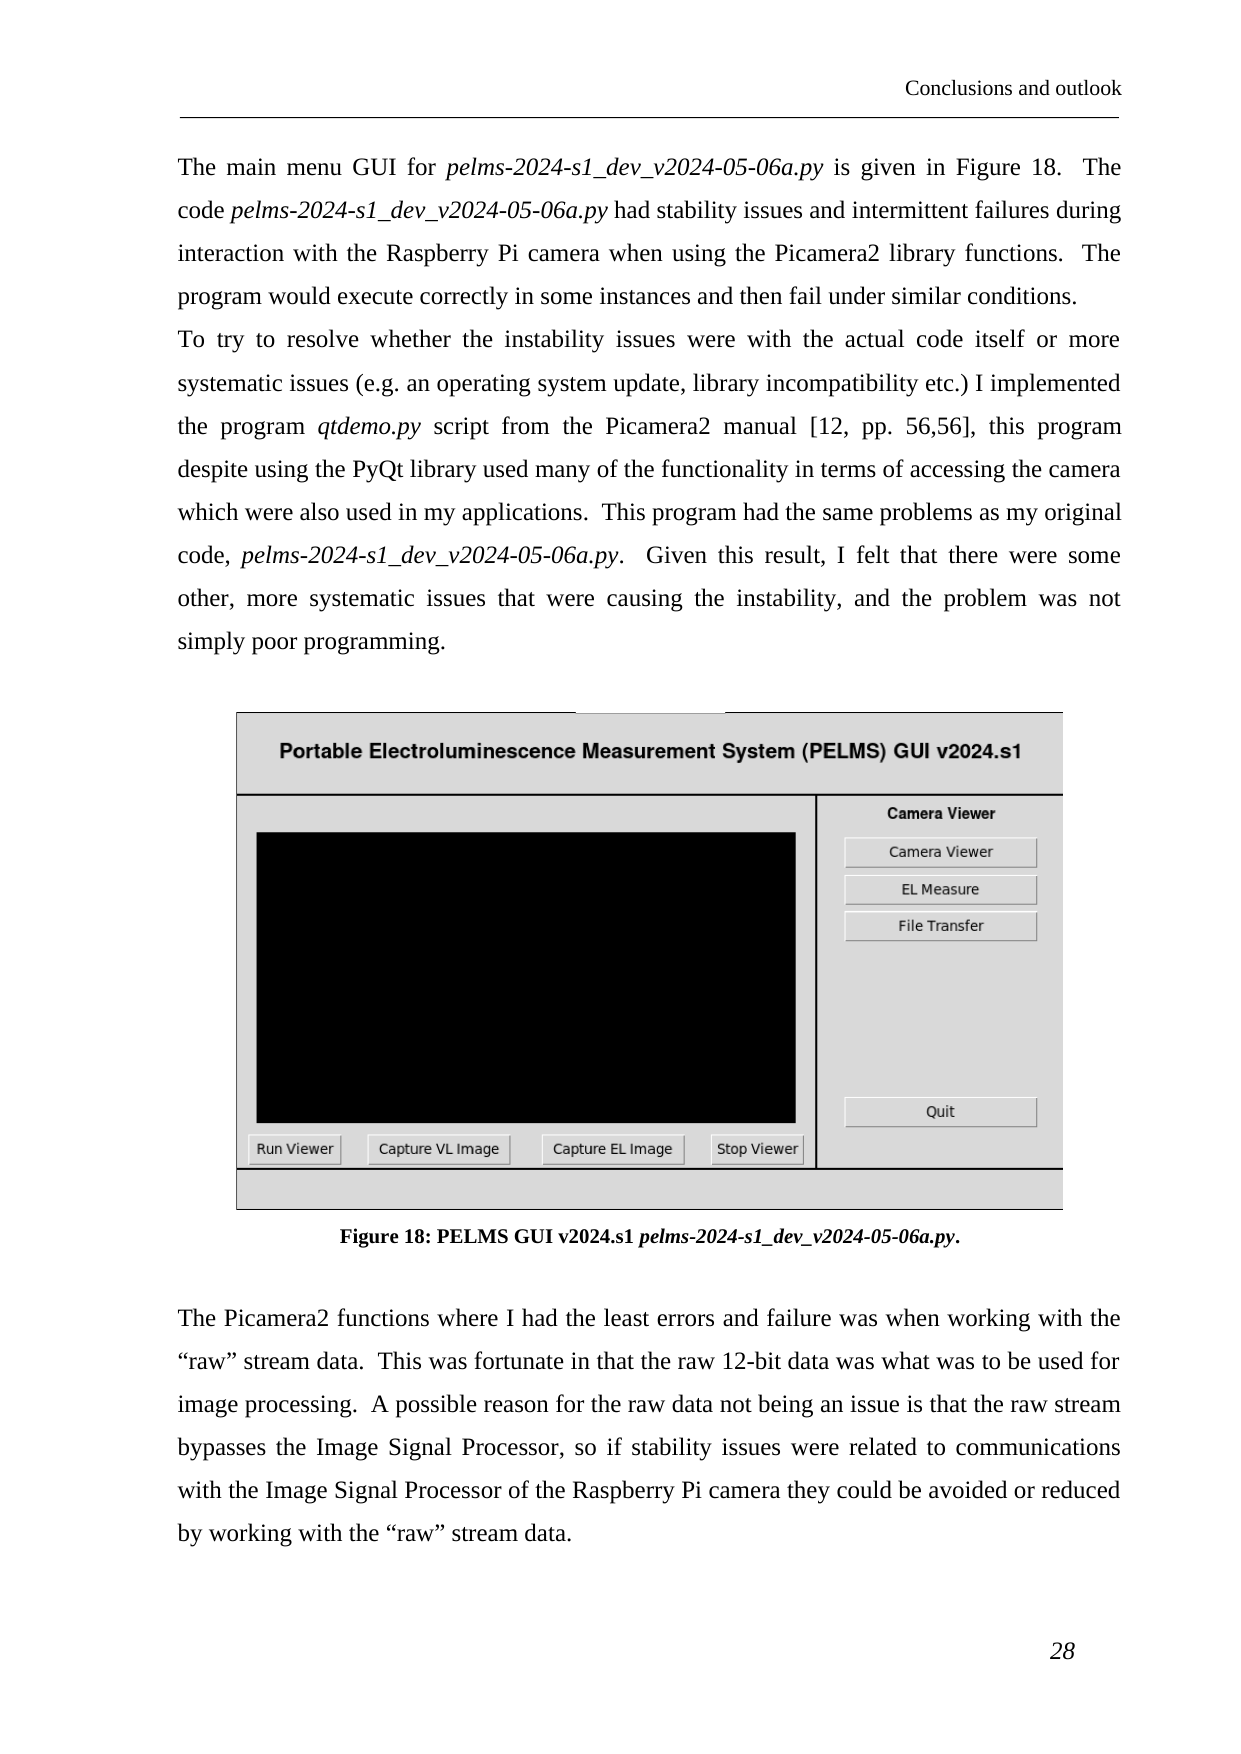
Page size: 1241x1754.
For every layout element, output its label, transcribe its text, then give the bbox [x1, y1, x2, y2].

text Figure 18: PELMS GUI v2024.s1 pelms-2024-s1_dev_v2024-05-06a.py. [177, 1224, 1122, 1248]
text The Picamera2 functions where I had the least errors and failure was when working with the “raw” stream data. This was fortunate in that the raw 12-bit data was what was to be used for image processing. A possible reason for the raw data not being an issue is that the raw stream bypasses the Image Signal Processor, so if stability issues were related to communications with the Image Signal Processor of the Raspberry Pi camera they could be avoided or reduced by working with the “raw” stream data. [177, 1303, 1122, 1547]
picture [236, 712, 1063, 1210]
text The main menu GUI for pelms-2024-s1_dev_v2024-05-06a.py is given in Figure 18. The code pelms-2024-s1_dev_v2024-05-06a.py had stability issues and intermittent failures during interaction with the Raspberry Pi camera when using the Picamera2 library functions. The program would execute correctly in some instances and then fail under similar conditions. [177, 152, 1122, 310]
text To try to resolve whether the instability issues were with the actual code itself or more systematic issues (e.g. an operating system update, library incompatibility etc.) I implemented the program qtdemo.py script from the Picamera2 manual , this program despite using the PyQt library used many of the functionality in terms of accessing the camera which were also used in my applications. This program had the same problems as my original code, pelms-2024-s1_dev_v2024-05-06a.py. Given this result, I felt that there were some other, more systematic issues that were causing the instability, and the problem was not simply poor programming. [177, 324, 1122, 655]
